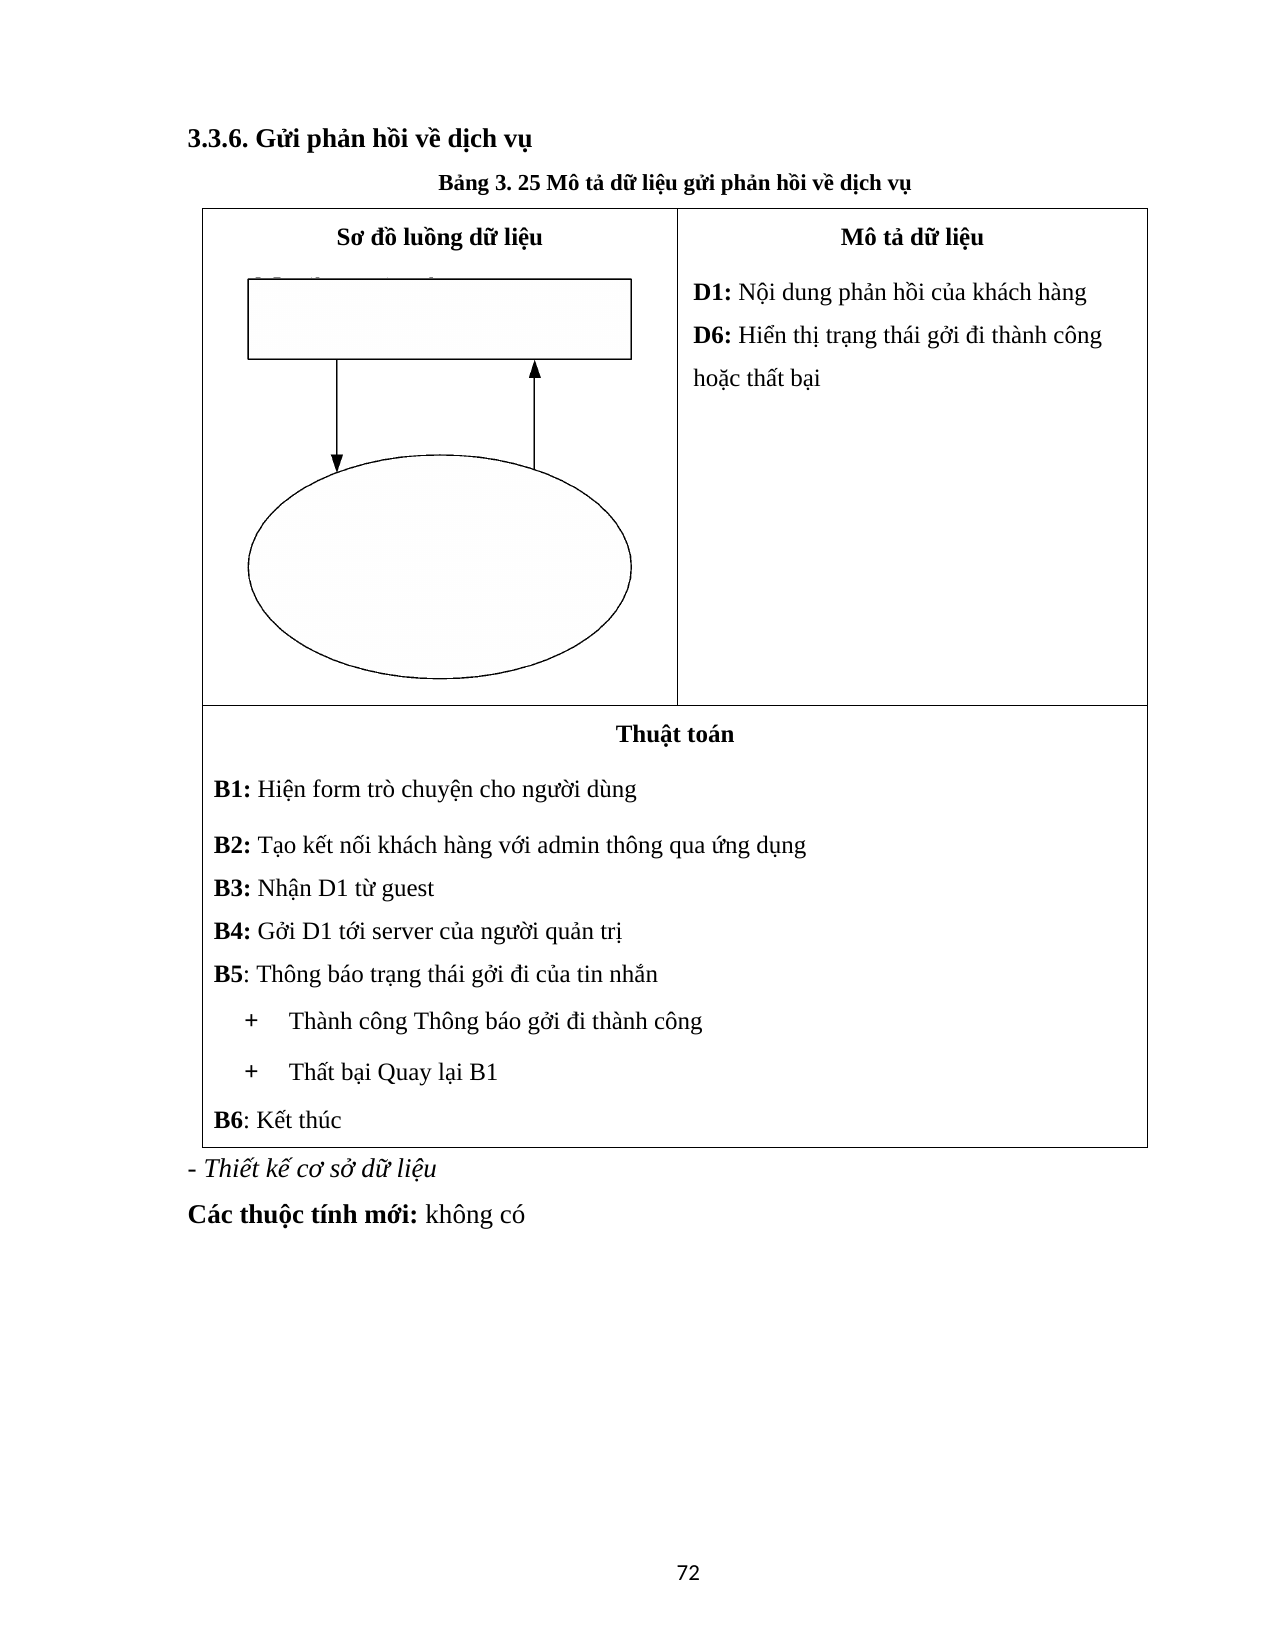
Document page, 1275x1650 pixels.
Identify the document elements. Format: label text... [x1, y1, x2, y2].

table_cell Thuật toán B1: Hiện form trò chuyện cho người dùng B2: Tạo kết nối khách hàng với admin thông qua ứng dụng B3: Nhận D1 từ guest B4: Gởi D1 tới server của người quản trị B5: Thông báo trạng thái gởi đi của tin nhắn Thành công Thông báo gởi đi thành công Thất bại Quay lại B1 B6: Kết thúc [203, 706, 1147, 1147]
table_header Mô tả dữ liệu D1: Nội dung phản hồi của khách hàng D6: Hiển thị trạng thái gởi đi thành công hoặc thất bại [678, 209, 1147, 705]
picture [246, 277, 633, 680]
text Các thuộc tính mới: không có [187, 1198, 1162, 1229]
text 3.3.6. Gửi phản hồi về dịch vụ [187, 122, 1162, 153]
text - Thiết kế cơ sở dữ liệu [187, 1152, 1162, 1183]
table_header Sơ đồ luồng dữ liệu [203, 209, 677, 705]
text Bảng 3. 25 Mô tả dữ liệu gửi phản hồi về dịch vụ [187, 168, 1162, 195]
